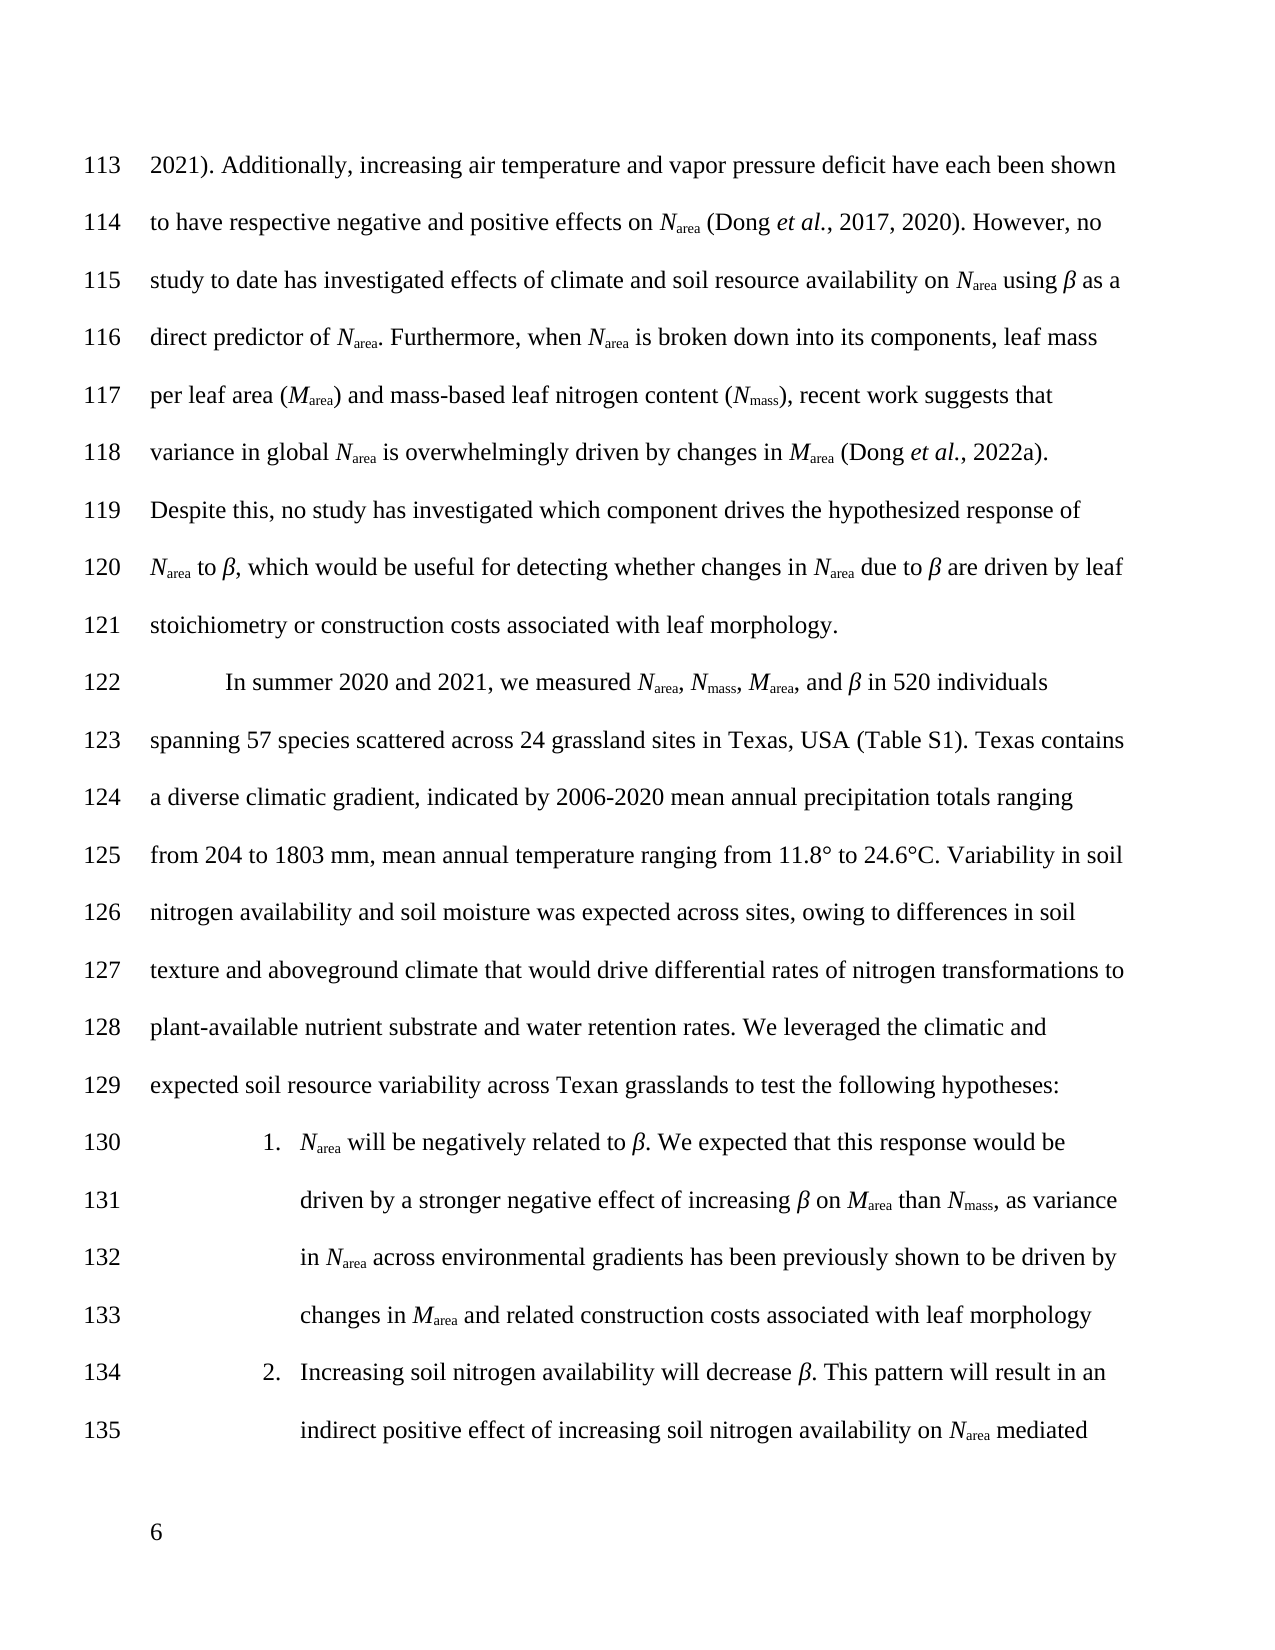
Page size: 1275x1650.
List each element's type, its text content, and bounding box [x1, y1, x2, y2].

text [150, 150, 1125, 639]
list Narea will be negatively related to β. We expected that this response would be driven by a stronger negative effect of increasing β on Marea than Nmass, as variance in Narea across environmental gradients has been previously shown to be driven by changes in Marea and related construction costs associated with leaf morphology [262, 1127, 1125, 1329]
text In summer 2020 and 2021, we measured Narea, Nmass, Marea, and β in 520 individuals spanning 57 species scattered across 24 grassland sites in Texas, USA (Table S1). Texas contains a diverse climatic gradient, indicated by 2006-2020 mean annual precipitation totals ranging from 204 to 1803 mm, mean annual temperature ranging from 11.8° to 24.6°C. Variability in soil nitrogen availability and soil moisture was expected across sites, owing to differences in soil texture and aboveground climate that would drive differential rates of nitrogen transformations to plant-available nutrient substrate and water retention rates. We leveraged the climatic and expected soil resource variability across Texan grasslands to test the following hypotheses: [150, 667, 1125, 1099]
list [262, 1357, 1125, 1444]
